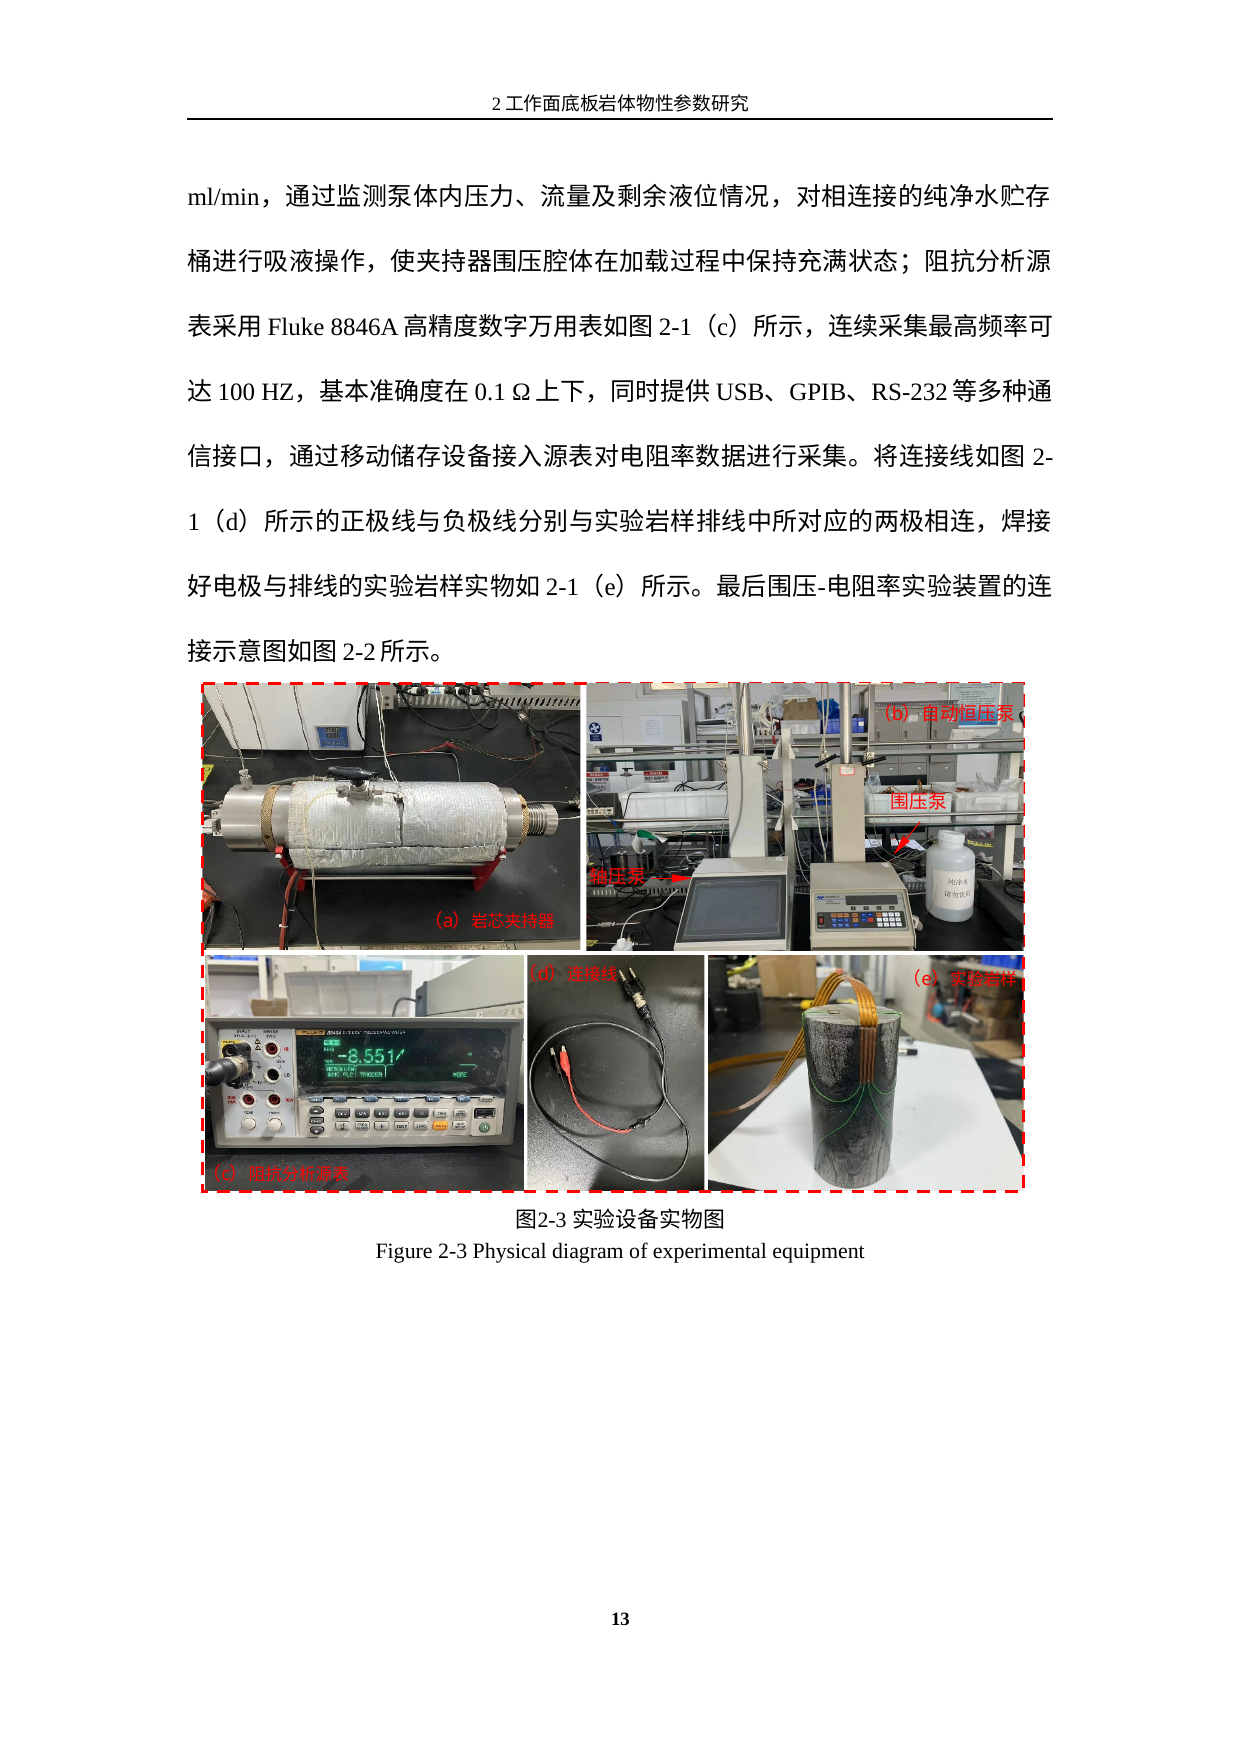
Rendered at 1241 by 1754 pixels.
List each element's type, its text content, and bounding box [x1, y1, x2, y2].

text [187, 162, 1053, 682]
